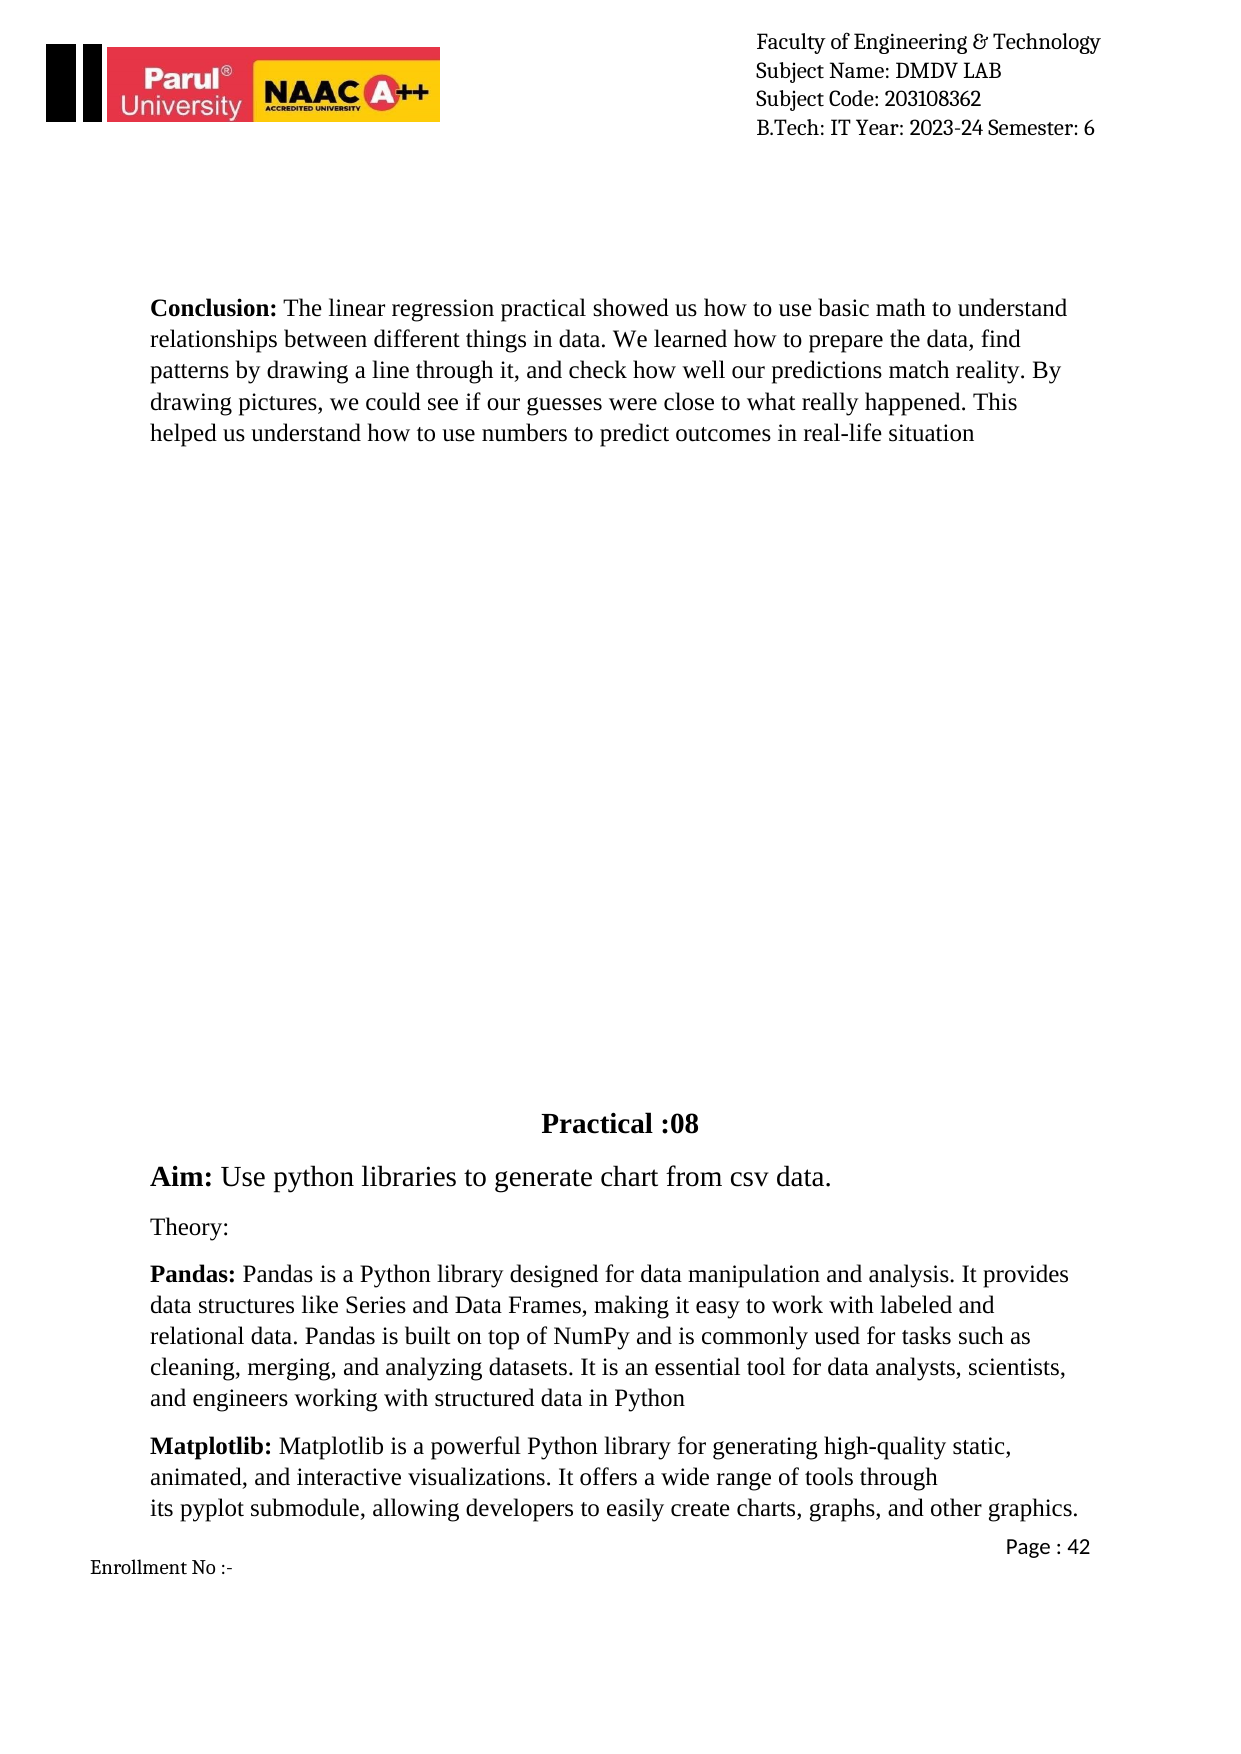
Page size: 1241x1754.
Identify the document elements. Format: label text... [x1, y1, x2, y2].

text Conclusion: The linear regression practical showed us how to use basic math to understand relationships between different things in data. We learned how to prepare the data, find patterns by drawing a line through it, and check how well our predictions match reality. By drawing pictures, we could see if our guesses were close to what really happened. This helped us understand how to use numbers to predict outcomes in real-life situation [150, 293, 1090, 446]
text Aim: Use python libraries to generate chart from csv data. [150, 1159, 1090, 1192]
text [150, 1431, 1090, 1522]
text Theory: [150, 1212, 1090, 1240]
text Practical :08 [150, 1106, 1090, 1139]
picture [107, 47, 440, 122]
text Pandas: Pandas is a Python library designed for data manipulation and analysis. It provides data structures like Series and Data Frames, making it easy to work with labeled and relational data. Pandas is built on top of NumPy and is commonly used for tasks such as cleaning, merging, and analyzing datasets. It is an essential tool for data analysts, scientists, and engineers working with structured data in Python [150, 1259, 1090, 1412]
